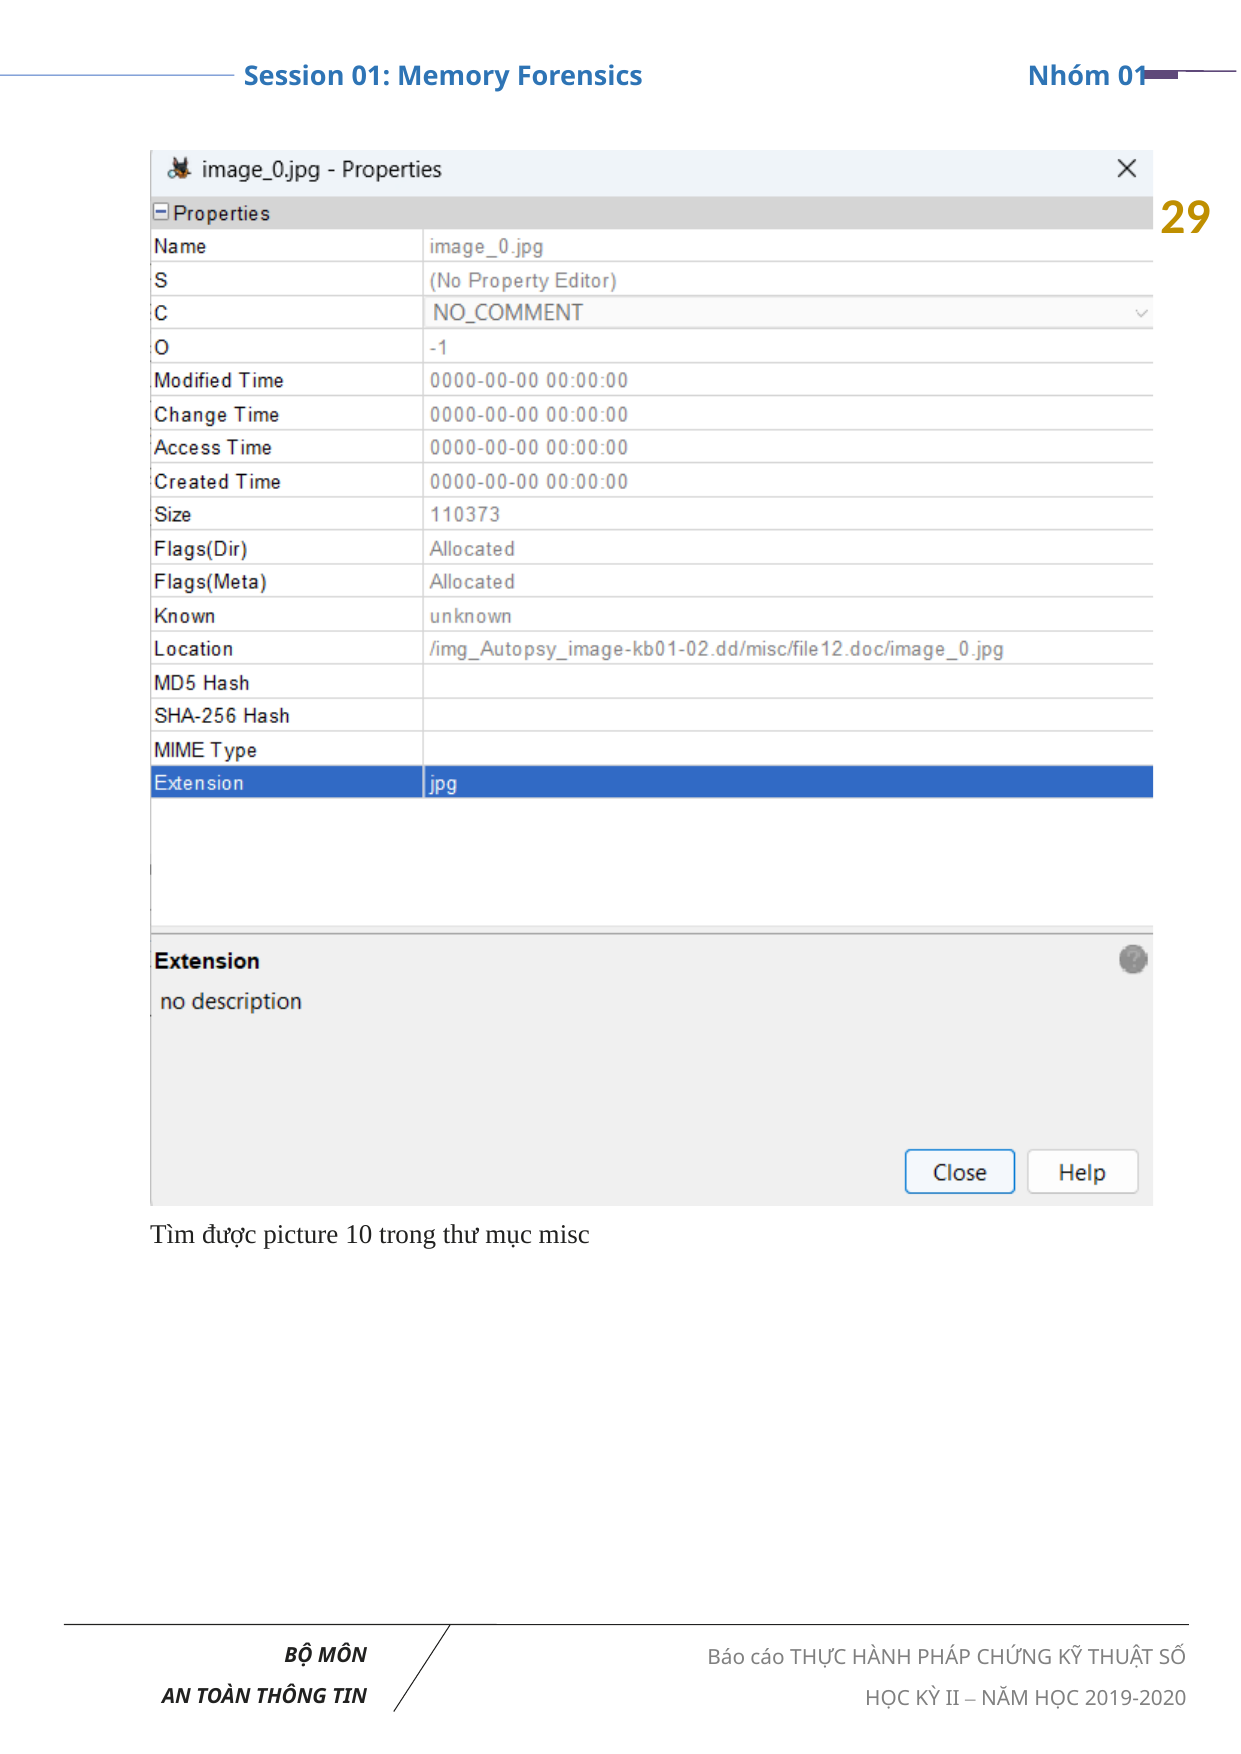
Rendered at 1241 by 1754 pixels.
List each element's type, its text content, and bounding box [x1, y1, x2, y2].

text Tìm được picture 10 trong thư mục misc [150, 1218, 1153, 1249]
picture [150, 150, 1154, 1206]
